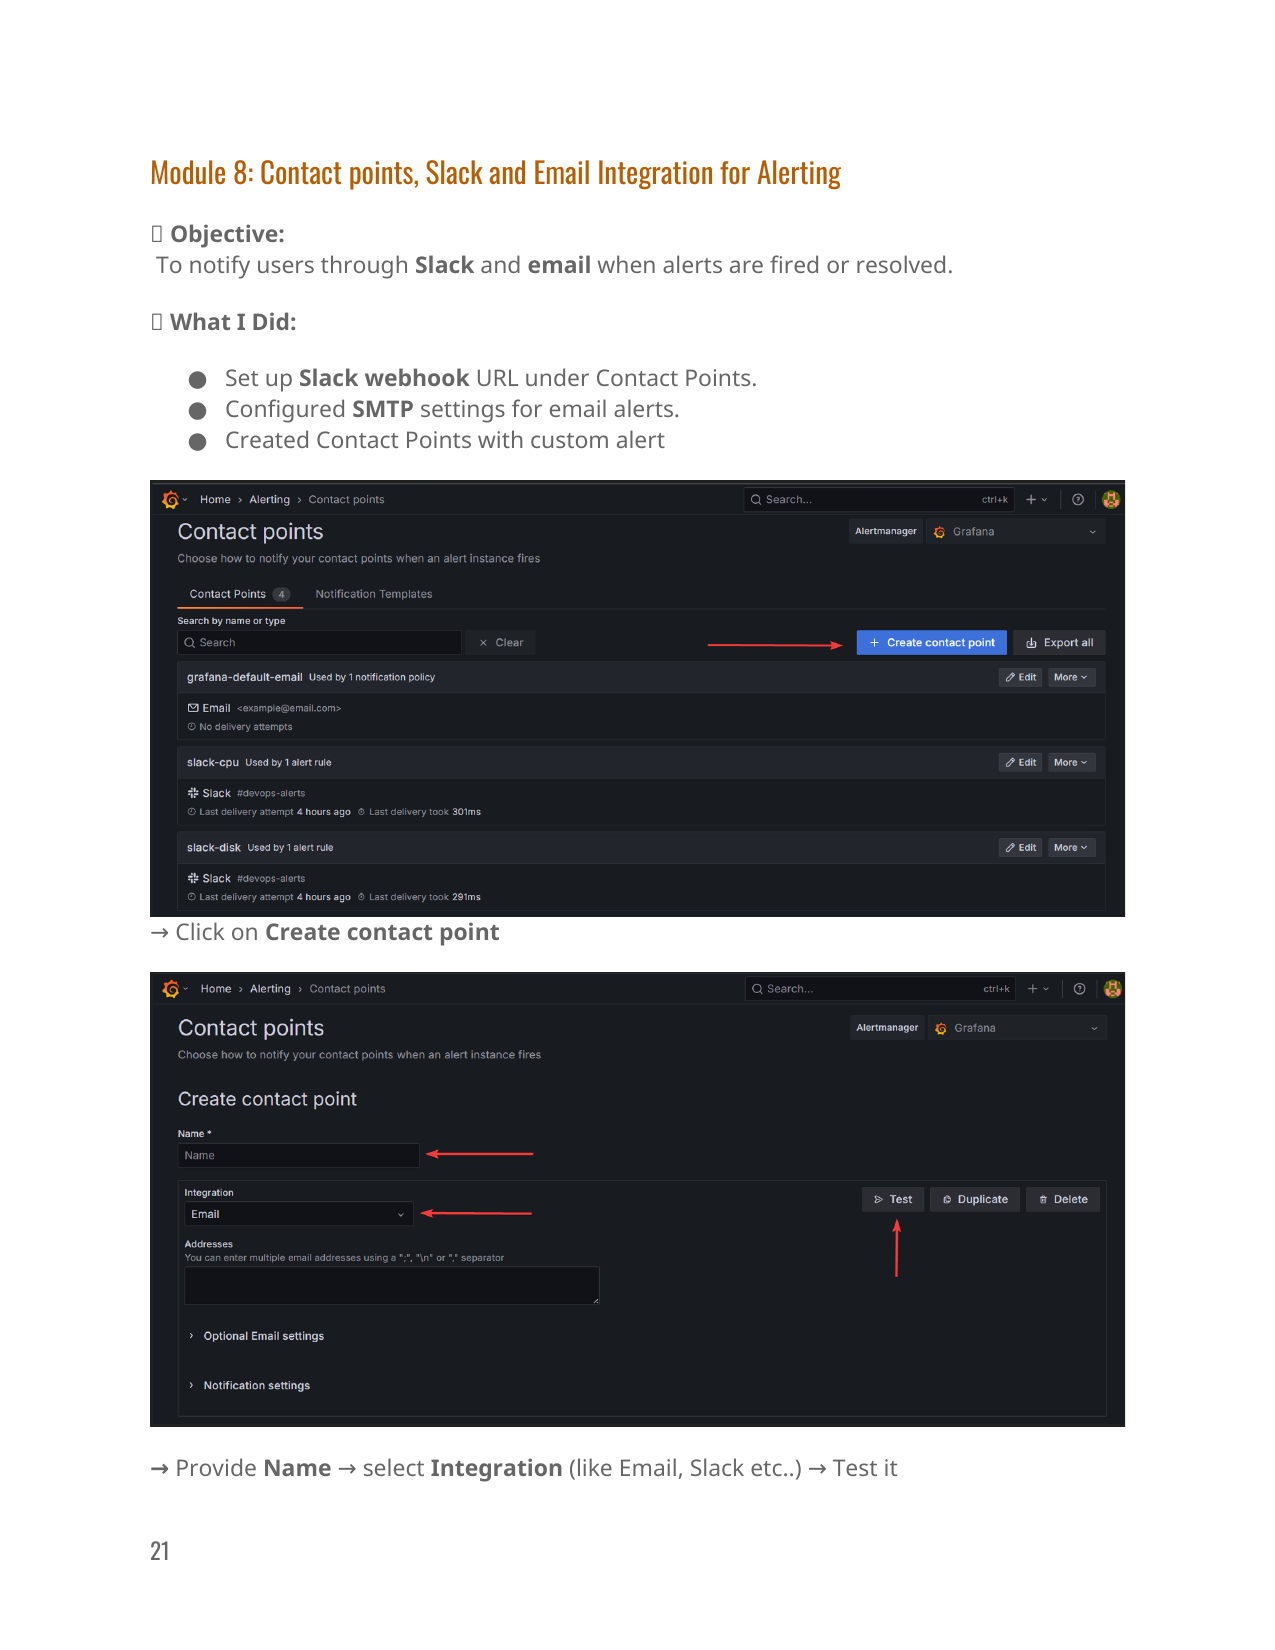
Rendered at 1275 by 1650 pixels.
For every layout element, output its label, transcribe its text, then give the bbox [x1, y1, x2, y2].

list Set up Slack webhook URL under Contact Points. [187, 362, 1125, 393]
text → Click on Create contact point [150, 917, 1125, 947]
list Created Contact Points with custom alert [187, 424, 1125, 456]
list Configured SMTP settings for email alerts. [187, 393, 1125, 424]
text → Provide Name → select Integration (like Email, Slack etc..) → Test it [150, 1452, 1125, 1483]
picture [150, 480, 1125, 917]
text 🔹 Objective: To notify users through Slack and email when alerts are fired or resolved. [150, 218, 1125, 281]
picture [150, 972, 1125, 1427]
text 🔹 What I Did: [150, 306, 1125, 337]
subtitle Module 8: Contact points, Slack and Email Integration for Alerting [150, 150, 1125, 193]
